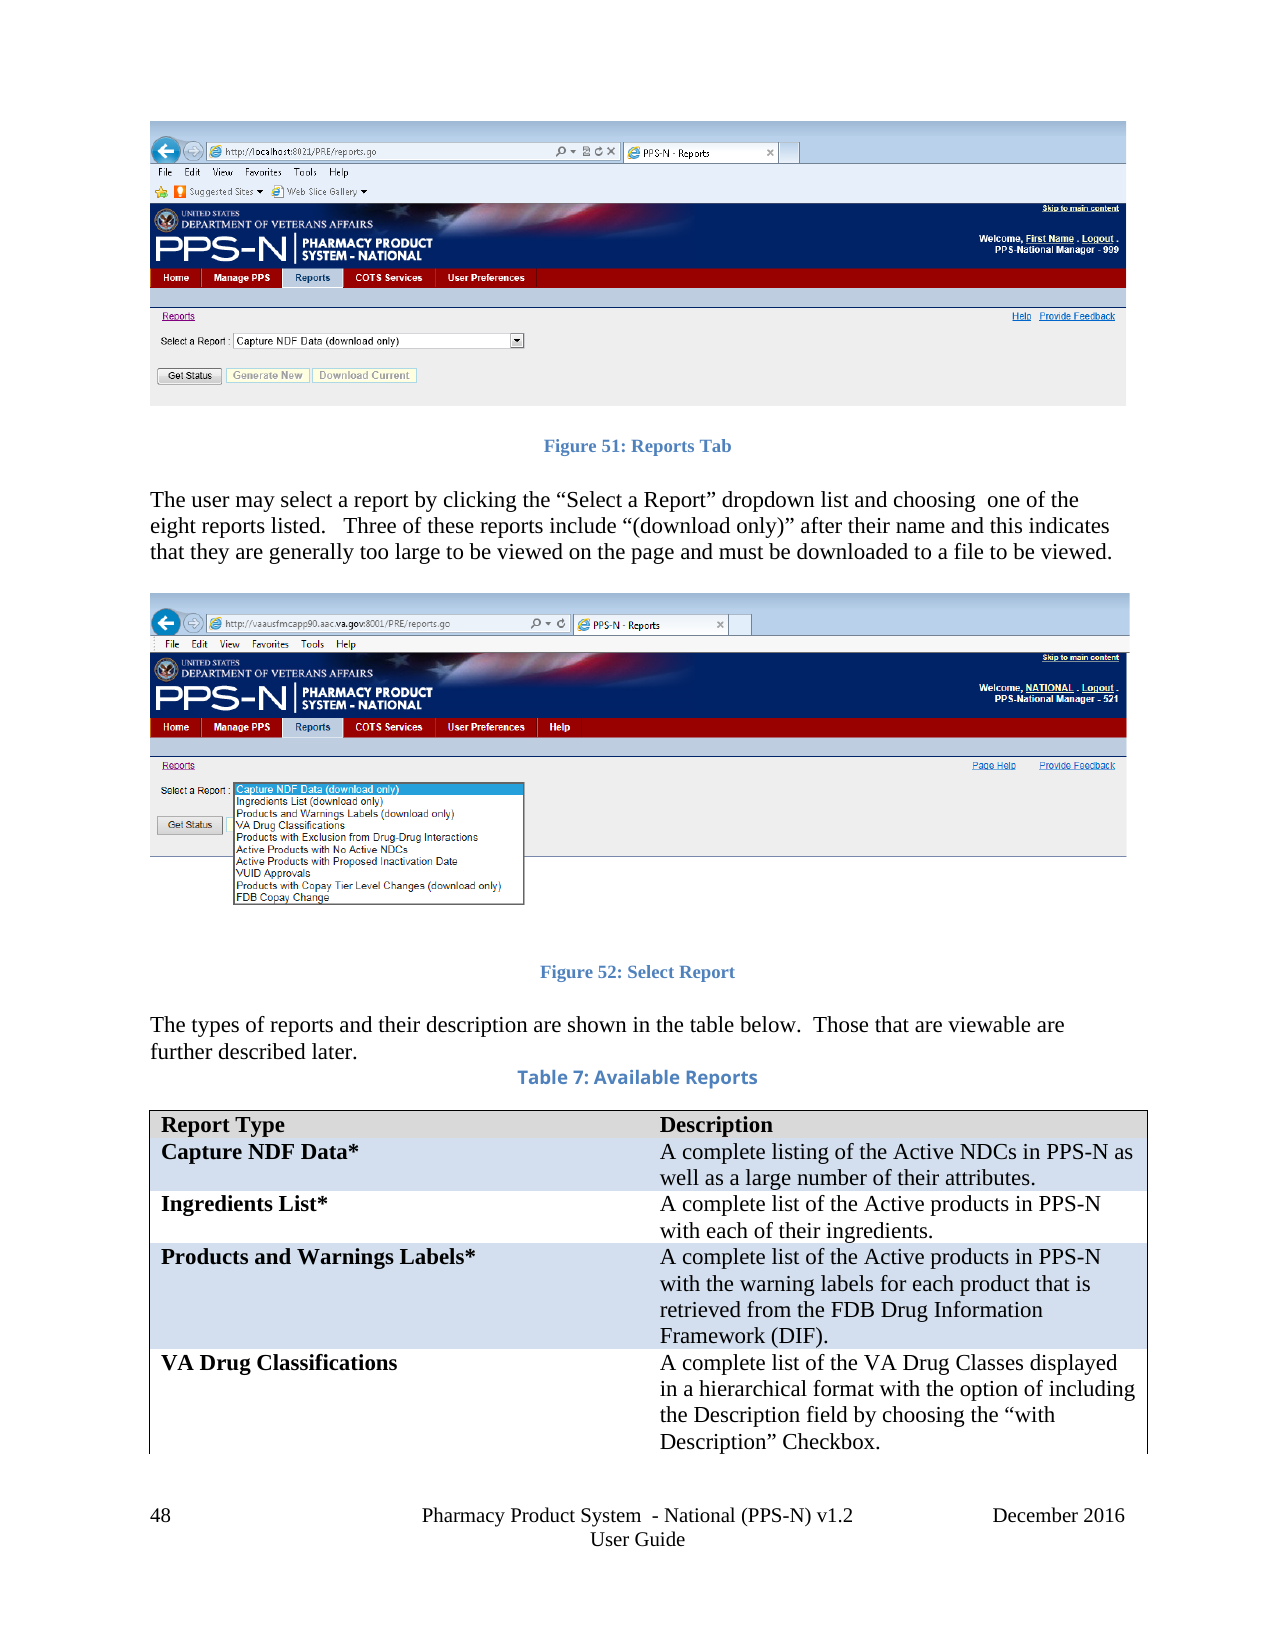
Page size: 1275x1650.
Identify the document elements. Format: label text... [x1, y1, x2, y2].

table_header Description [648, 1111, 1147, 1138]
table_cell A complete listing of the Active NDCs in PPS-N as well as a large number of their attributes. [648, 1138, 1147, 1191]
text The types of reports and their description are shown in the table below. Those that are viewable are further described later. [150, 1011, 1125, 1064]
table_cell A complete list of the Active products in PPS-N with each of their ingredients. [648, 1191, 1147, 1243]
table_cell Capture NDF Data* [150, 1138, 648, 1191]
table_header Report Type [150, 1111, 648, 1138]
table_cell Ingredients List* [150, 1191, 648, 1243]
table_cell A complete list of the Active products in PPS-N with the warning labels for each product that is retrieved from the FDB Drug Information Framework (DIF). [648, 1243, 1147, 1349]
table_cell A complete list of the VA Drug Classes displayed in a hierarchical format with the option of including the Description field by choosing the “with Description” Checkbox. [648, 1349, 1147, 1454]
table_cell VA Drug Classifications [150, 1349, 648, 1454]
picture [150, 593, 1130, 932]
picture [150, 121, 1127, 406]
text Figure 52: Select Report [150, 961, 1125, 982]
text The user may select a report by clicking the “Select a Report” dropdown list and choosing one of the eight reports listed. Three of these reports include “(download only)” after their name and this indicates that they are generally too large to be viewed on the page and must be downloaded to a file to be viewed. [150, 486, 1125, 565]
table_cell Products and Warnings Labels* [150, 1243, 648, 1349]
text Figure 51: Reports Tab [150, 435, 1125, 457]
